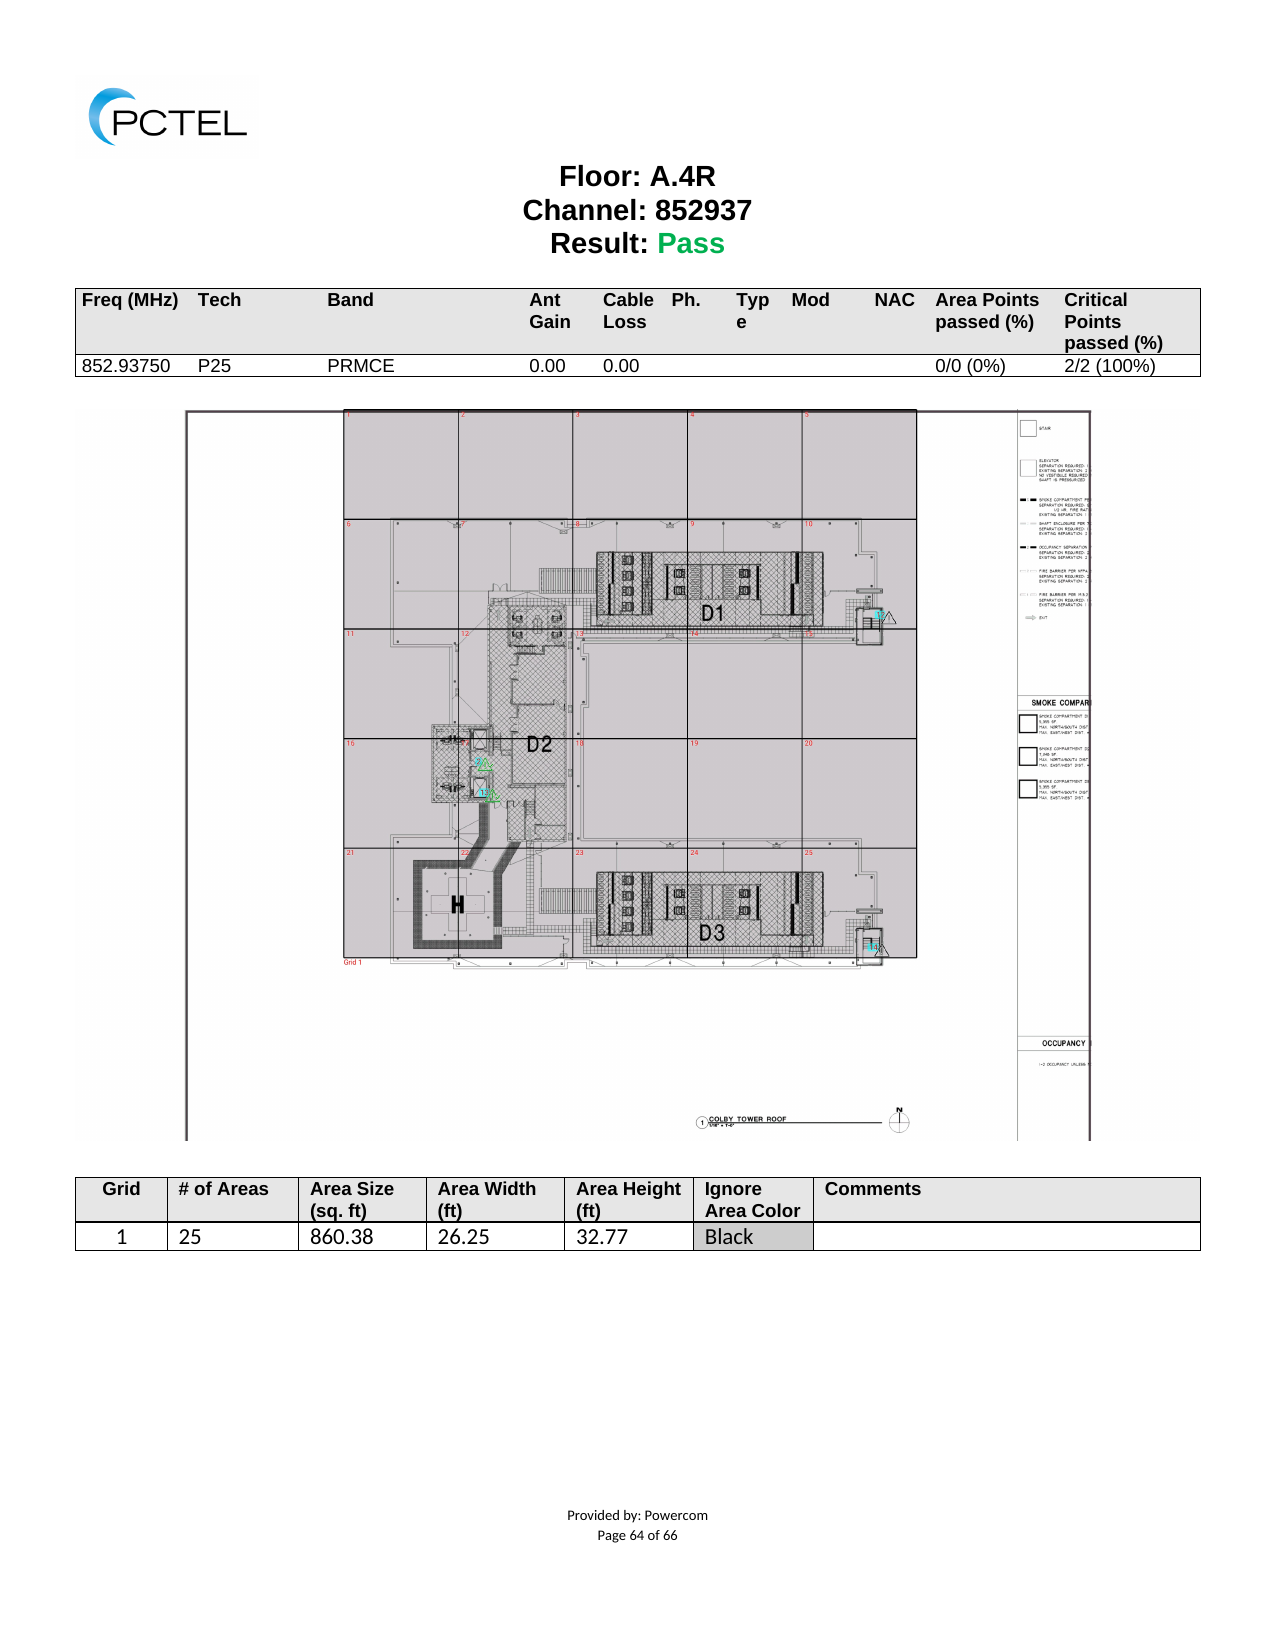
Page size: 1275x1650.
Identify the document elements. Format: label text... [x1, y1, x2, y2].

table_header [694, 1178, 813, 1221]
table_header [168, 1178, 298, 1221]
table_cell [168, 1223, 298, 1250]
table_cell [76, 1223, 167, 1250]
text Result: Pass [75, 226, 1200, 259]
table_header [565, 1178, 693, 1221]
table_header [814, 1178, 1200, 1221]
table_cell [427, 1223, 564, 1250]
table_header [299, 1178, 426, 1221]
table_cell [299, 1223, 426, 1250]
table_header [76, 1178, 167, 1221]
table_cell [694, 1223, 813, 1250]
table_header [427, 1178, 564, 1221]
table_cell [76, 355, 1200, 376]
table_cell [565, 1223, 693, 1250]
text Floor: A.4R [75, 103, 1200, 192]
picture [75, 75, 260, 103]
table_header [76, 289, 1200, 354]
picture [75, 409, 1200, 1141]
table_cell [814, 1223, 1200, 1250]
text Channel: 852937 [75, 192, 1200, 226]
